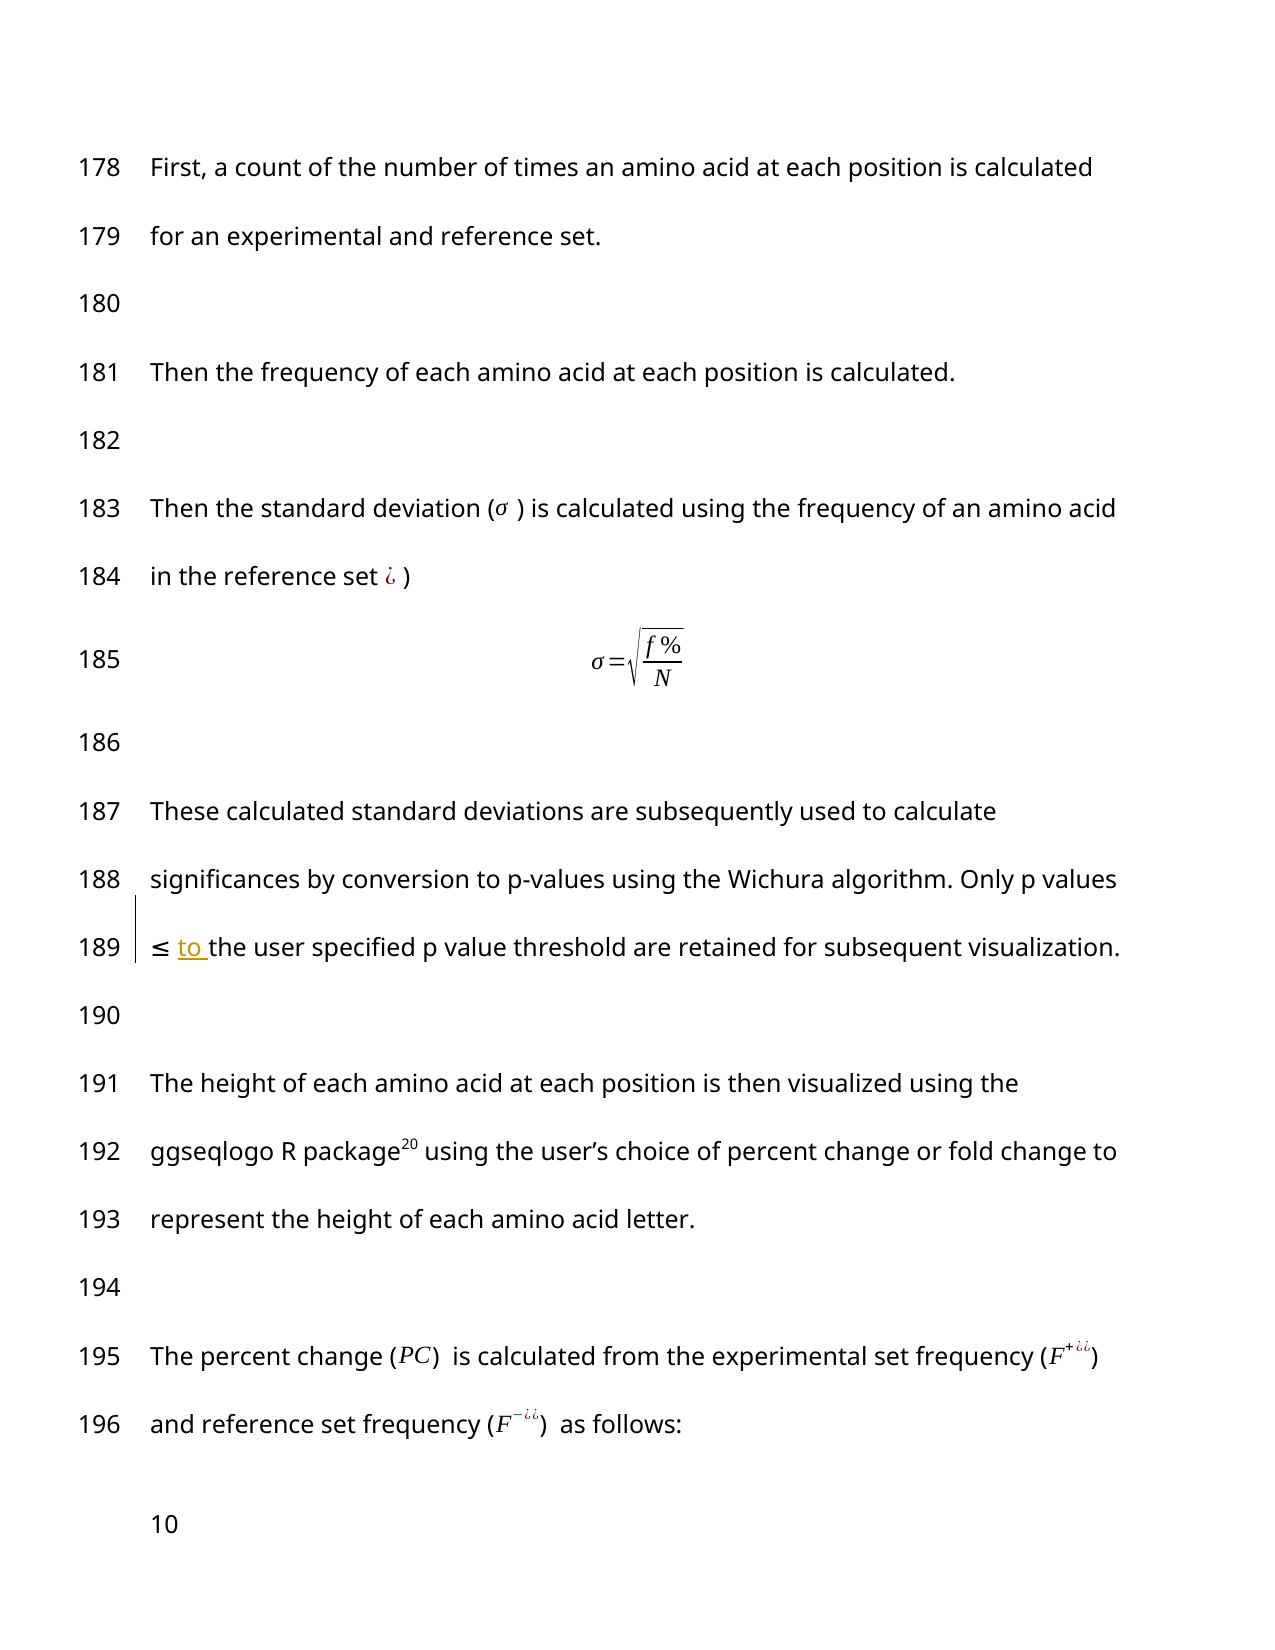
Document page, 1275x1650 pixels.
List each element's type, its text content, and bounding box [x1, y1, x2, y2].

text The percent change () is calculated from the experimental set frequency () and reference set frequency () as follows: [150, 1338, 1125, 1440]
text First, a count of the number of times an amino acid at each position is calculated for an experimental and reference set. [150, 150, 1125, 252]
text These calculated standard deviations are subsequently used to calculate significances by conversion to p-values using the Wichura algorithm. Only p values ≤ the user specified p value threshold are retained for subsequent visualization. [150, 793, 1125, 963]
text Then the standard deviation ( ) is calculated using the frequency of an amino acid in the reference set ) [150, 491, 1125, 593]
text The height of each amino acid at each position is then visualized using the ggseqlogo R package20 using the user’s choice of percent change or fold change to represent the height of each amino acid letter. [150, 1066, 1125, 1236]
text Then the frequency of each amino acid at each position is calculated. [150, 354, 1125, 388]
